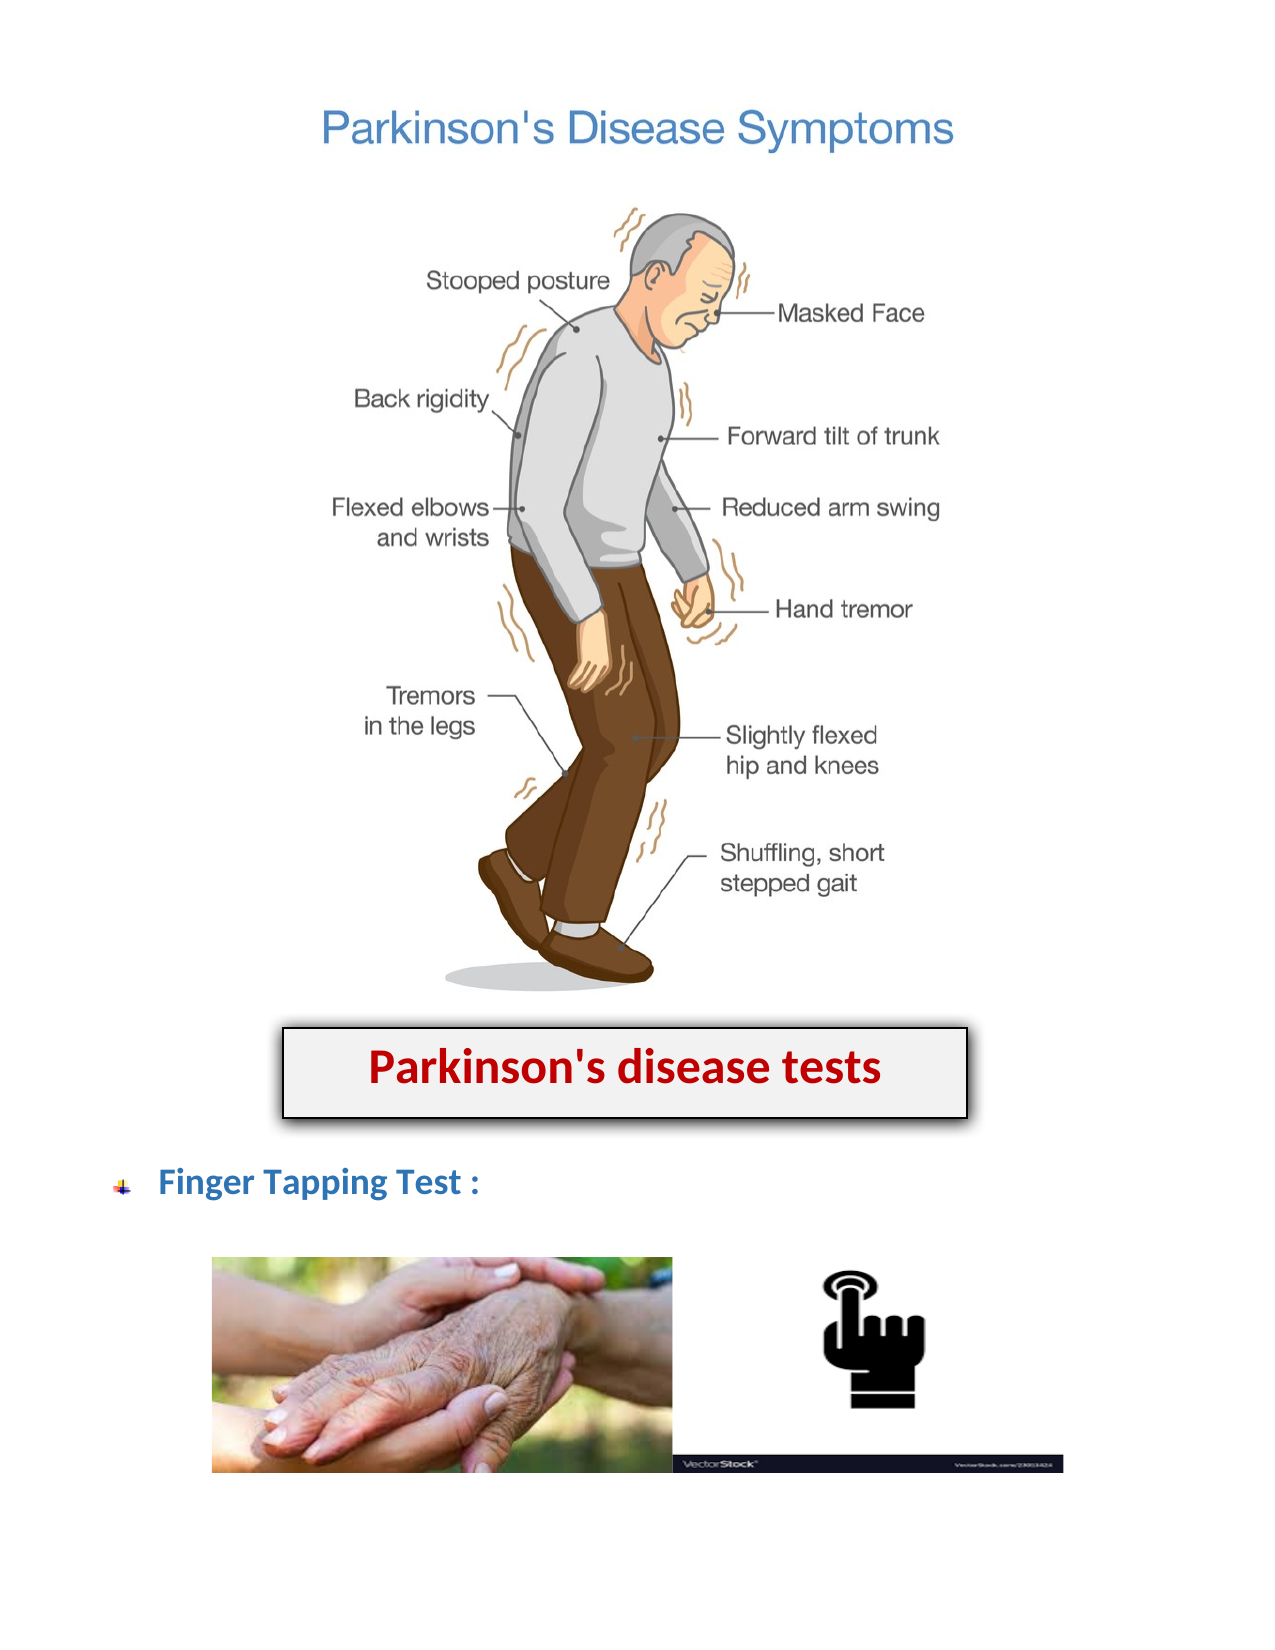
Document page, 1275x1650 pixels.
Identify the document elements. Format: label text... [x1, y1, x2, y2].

picture [211, 1224, 1064, 1473]
picture [262, 46, 1013, 1001]
list Finger Tapping Test : [112, 1158, 1200, 1204]
picture [113, 1178, 131, 1195]
